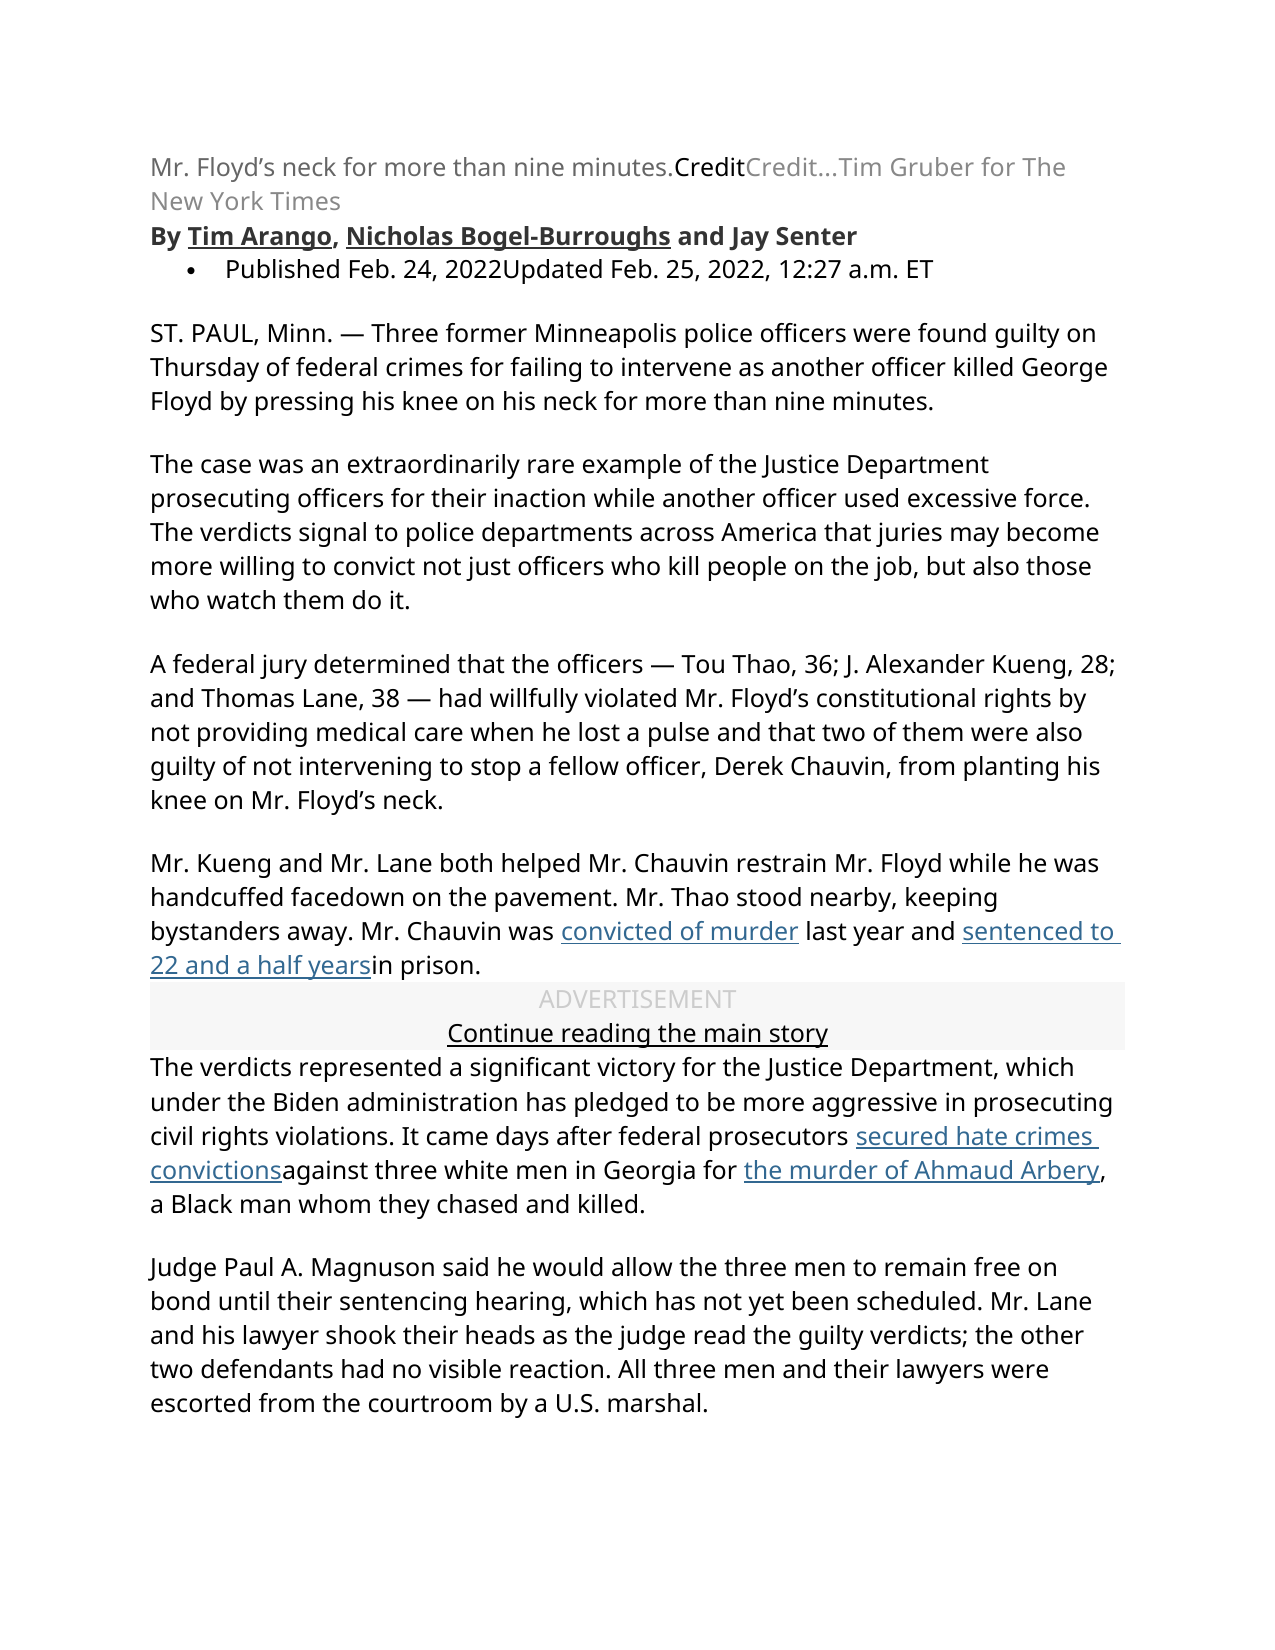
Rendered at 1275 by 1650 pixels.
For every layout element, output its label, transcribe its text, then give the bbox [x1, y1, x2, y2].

text The case was an extraordinarily rare example of the Justice Department prosecuting officers for their inaction while another officer used excessive force. The verdicts signal to police departments across America that juries may become more willing to convict not just officers who kill people on the job, but also those who watch them do it. [150, 447, 1125, 617]
text Judge Paul A. Magnuson said he would allow the three men to remain free on bond until their sentencing hearing, which has not yet been scheduled. Mr. Lane and his lawyer shook their heads as the judge read the guilty verdicts; the other two defendants had no visible reaction. All three men and their lawyers were escorted from the courtroom by a U.S. marshal. [150, 1249, 1125, 1420]
text The verdicts represented a significant victory for the Justice Department, which under the Biden administration has pledged to be more aggressive in prosecuting civil rights violations. It came days after federal prosecutors secured hate crimes convictionsagainst three white men in Georgia for the murder of Ahmaud Arbery, a Black man whom they chased and killed. [150, 1050, 1125, 1220]
text ADVERTISEMENT [150, 982, 1125, 1016]
text Mr. Kueng and Mr. Lane both helped Mr. Chauvin restrain Mr. Floyd while he was handcuffed facedown on the pavement. Mr. Thao stood nearby, keeping bystanders away. Mr. Chauvin was convicted of murder last year and sentenced to 22 and a half yearsin prison. [150, 846, 1125, 982]
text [150, 150, 1125, 218]
text Continue reading the main story [150, 1016, 1125, 1050]
text ST. PAUL, Minn. — Three former Minneapolis police officers were found guilty on Thursday of federal crimes for failing to intervene as another officer killed George Floyd by pressing his knee on his neck for more than nine minutes. [150, 315, 1125, 418]
text A federal jury determined that the officers — Tou Thao, 36; J. Alexander Kueng, 28; and Thomas Lane, 38 — had willfully violated Mr. Floyd’s constitutional rights by not providing medical care when he lost a pulse and that two of them were also guilty of not intervening to stop a fellow officer, Derek Chauvin, from planting his knee on Mr. Floyd’s neck. [150, 646, 1125, 817]
text By Tim Arango, Nicholas Bogel-Burroughs and Jay Senter [150, 218, 1125, 252]
list Published Feb. 24, 2022Updated Feb. 25, 2022, 12:27 a.m. ET [187, 252, 1125, 286]
